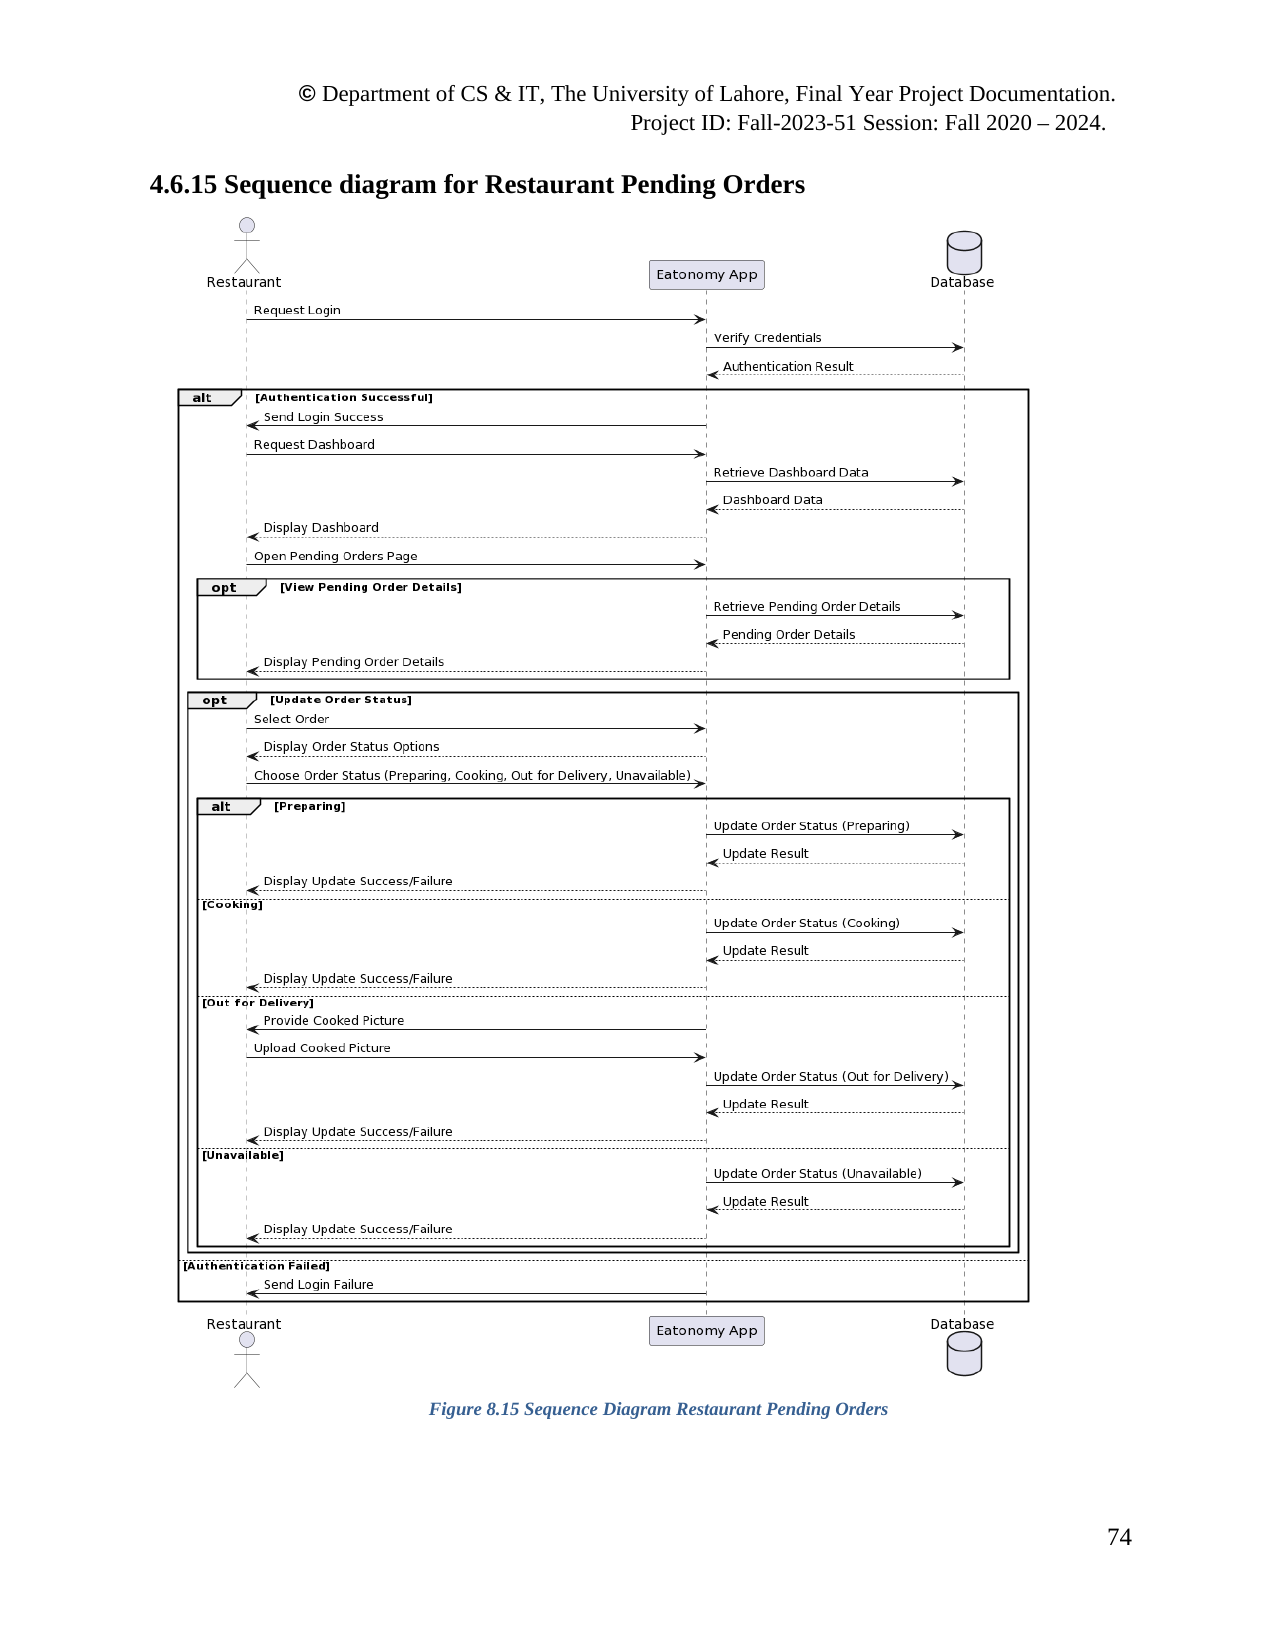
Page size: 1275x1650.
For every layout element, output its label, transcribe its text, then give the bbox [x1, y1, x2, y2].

picture [168, 212, 1033, 1392]
subtitle Figure 8.15 Sequence Diagram Restaurant Pending Orders [187, 1398, 1132, 1420]
subtitle 4.6.15 Sequence diagram for Restaurant Pending Orders [149, 168, 1132, 199]
